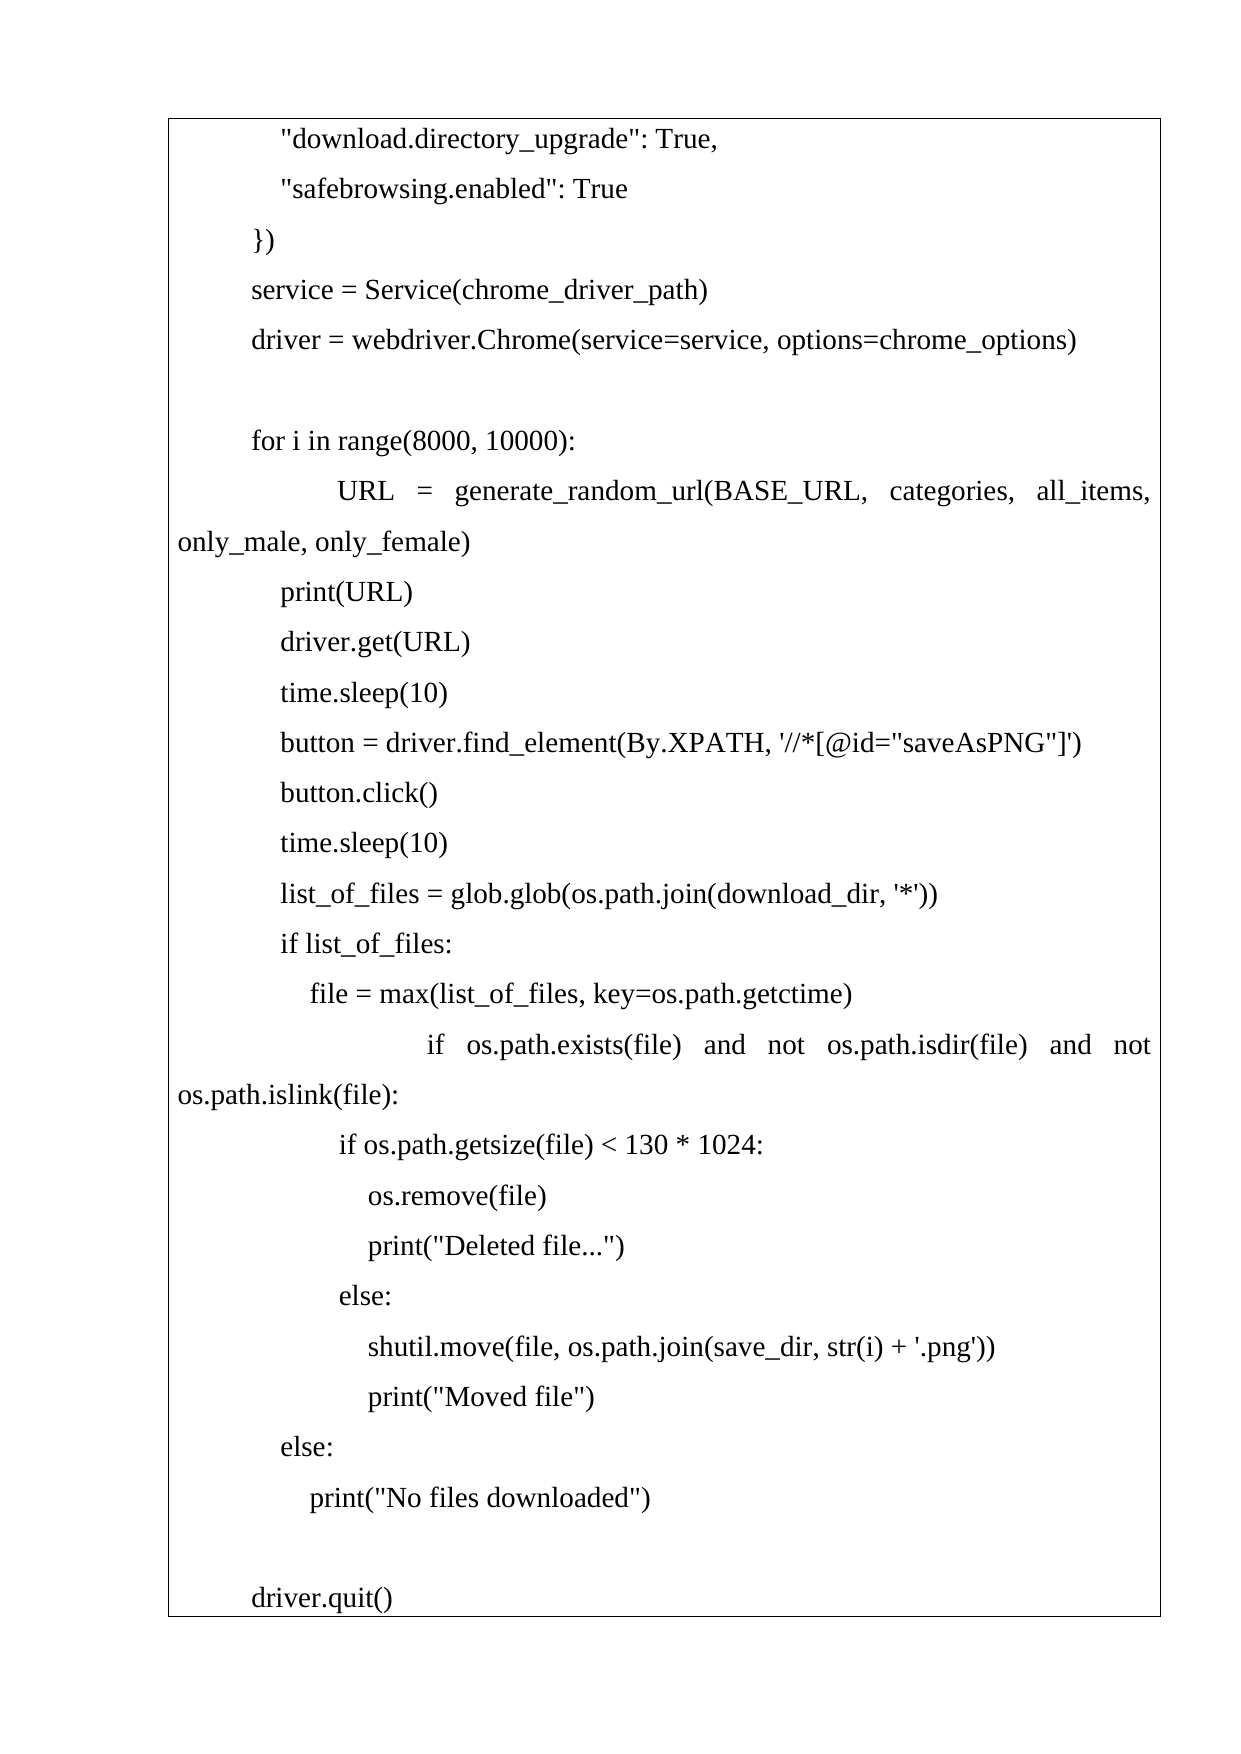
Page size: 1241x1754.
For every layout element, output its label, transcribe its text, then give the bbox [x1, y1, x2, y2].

text button.click() [169, 772, 1160, 809]
text if os.path.getsize(file) < 130 * 1024: [169, 1124, 1160, 1161]
text }) [169, 219, 1160, 255]
text service = Service(chrome_driver_path) [169, 269, 1160, 306]
text time.sleep(10) [169, 822, 1160, 859]
text time.sleep(10) [169, 672, 1160, 708]
text URL = generate_random_url(BASE_URL, categories, all_items, only_male, only_female) [169, 470, 1160, 557]
text if list_of_files: [169, 923, 1160, 960]
text driver.get(URL) [169, 621, 1160, 658]
text "download.directory_upgrade": True, [169, 119, 1160, 155]
text button = driver.find_element(By.XPATH, '//*[@id="saveAsPNG"]') [169, 722, 1160, 758]
text shutil.move(file, os.path.join(save_dir, str(i) + '.png')) [169, 1326, 1160, 1362]
text os.remove(file) [169, 1175, 1160, 1211]
text else: [169, 1275, 1160, 1312]
text for i in range(8000, 10000): [169, 420, 1160, 457]
text print(URL) [169, 571, 1160, 608]
text driver.quit() [169, 1577, 1160, 1616]
text file = max(list_of_files, key=os.path.getctime) [169, 973, 1160, 1010]
text "safebrowsing.enabled": True [169, 168, 1160, 205]
text print("Moved file") [169, 1376, 1160, 1413]
text driver = webdriver.Chrome(service=service, options=chrome_options) [169, 319, 1160, 356]
text print("Deleted file...") [169, 1225, 1160, 1262]
text if os.path.exists(file) and not os.path.isdir(file) and not os.path.islink(file): [169, 1024, 1160, 1111]
text else: [169, 1426, 1160, 1463]
text list_of_files = glob.glob(os.path.join(download_dir, '*')) [169, 873, 1160, 909]
text print("No files downloaded") [169, 1477, 1160, 1513]
